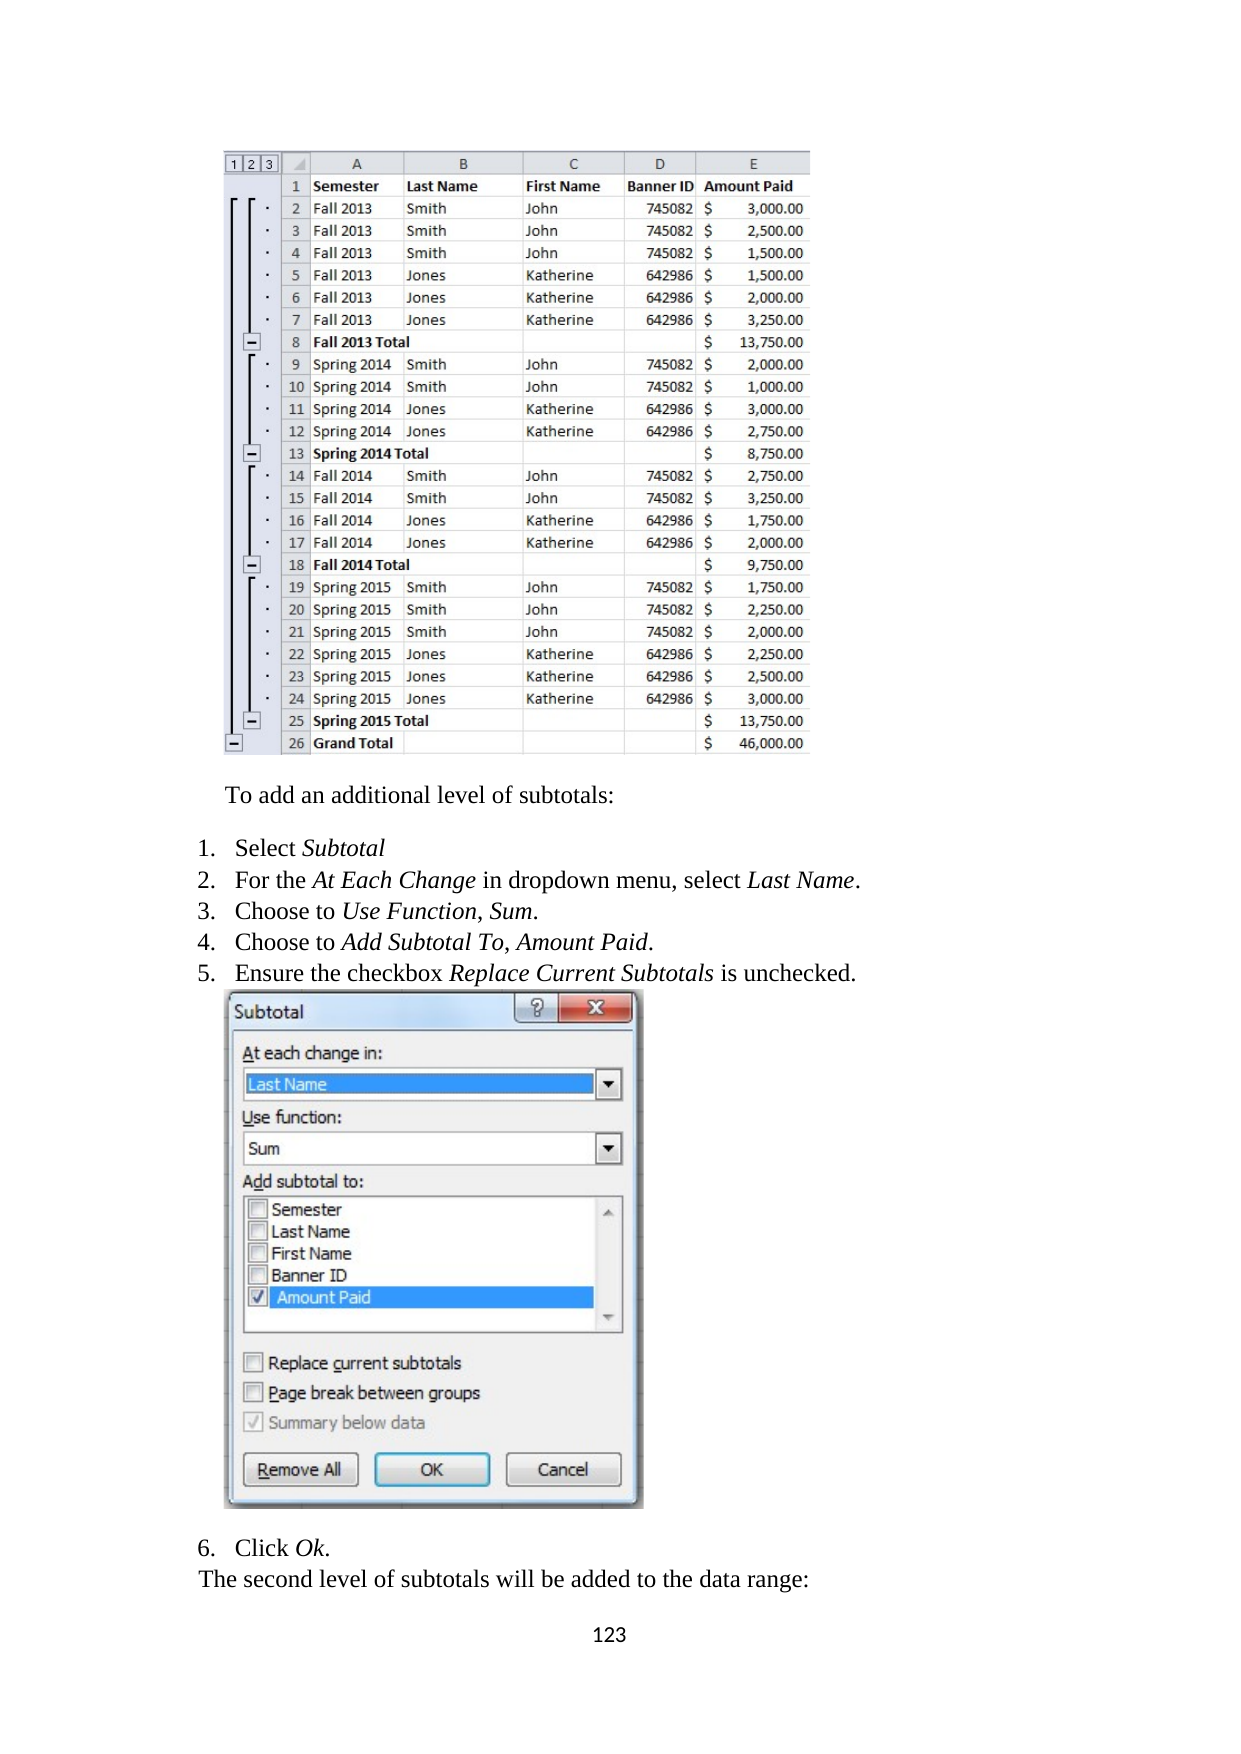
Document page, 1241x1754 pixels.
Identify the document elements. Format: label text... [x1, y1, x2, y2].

list Choose to Add Subtotal To, Amount Paid. [197, 927, 1090, 956]
picture [223, 150, 811, 755]
picture [223, 989, 644, 1509]
list Ensure the checkbox Replace Current Subtotals is unchecked. [197, 958, 1090, 987]
list Select Subtotal [197, 833, 1090, 862]
list Choose to Use Function, Sum. [197, 896, 1090, 924]
text The second level of subtotals will be added to the data range: [198, 1564, 1090, 1593]
list For the At Each Change in dropdown menu, select Last Name. [197, 865, 1090, 893]
list Click Ok. [197, 1533, 1090, 1562]
text To add an additional level of subtotals: [224, 780, 1090, 808]
